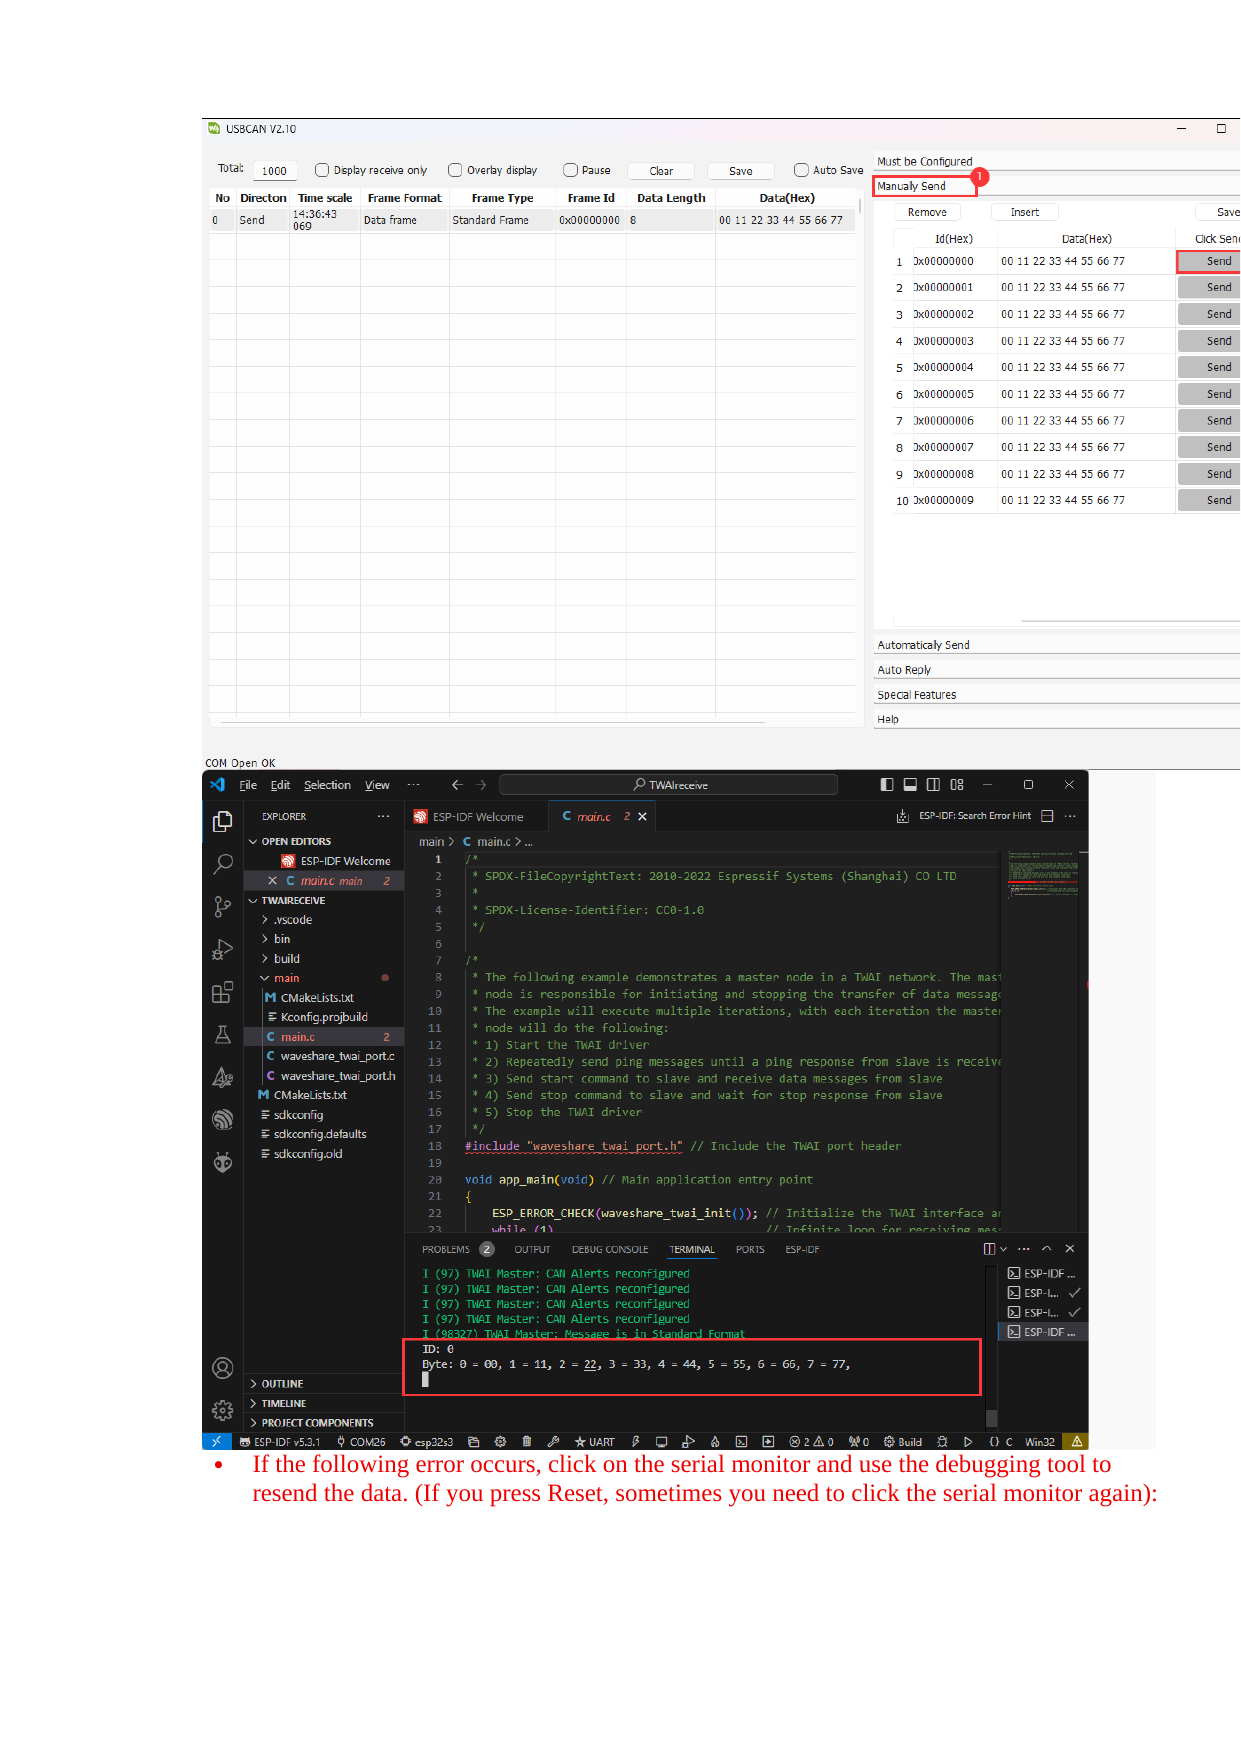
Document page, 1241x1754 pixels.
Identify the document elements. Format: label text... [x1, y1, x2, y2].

text If the following error occurs, click on the serial monitor and use the debugging tool to resend the data. (If you press Reset, sometimes you need to click the serial monitor again): [215, 1449, 1181, 1507]
picture [202, 118, 1241, 1450]
